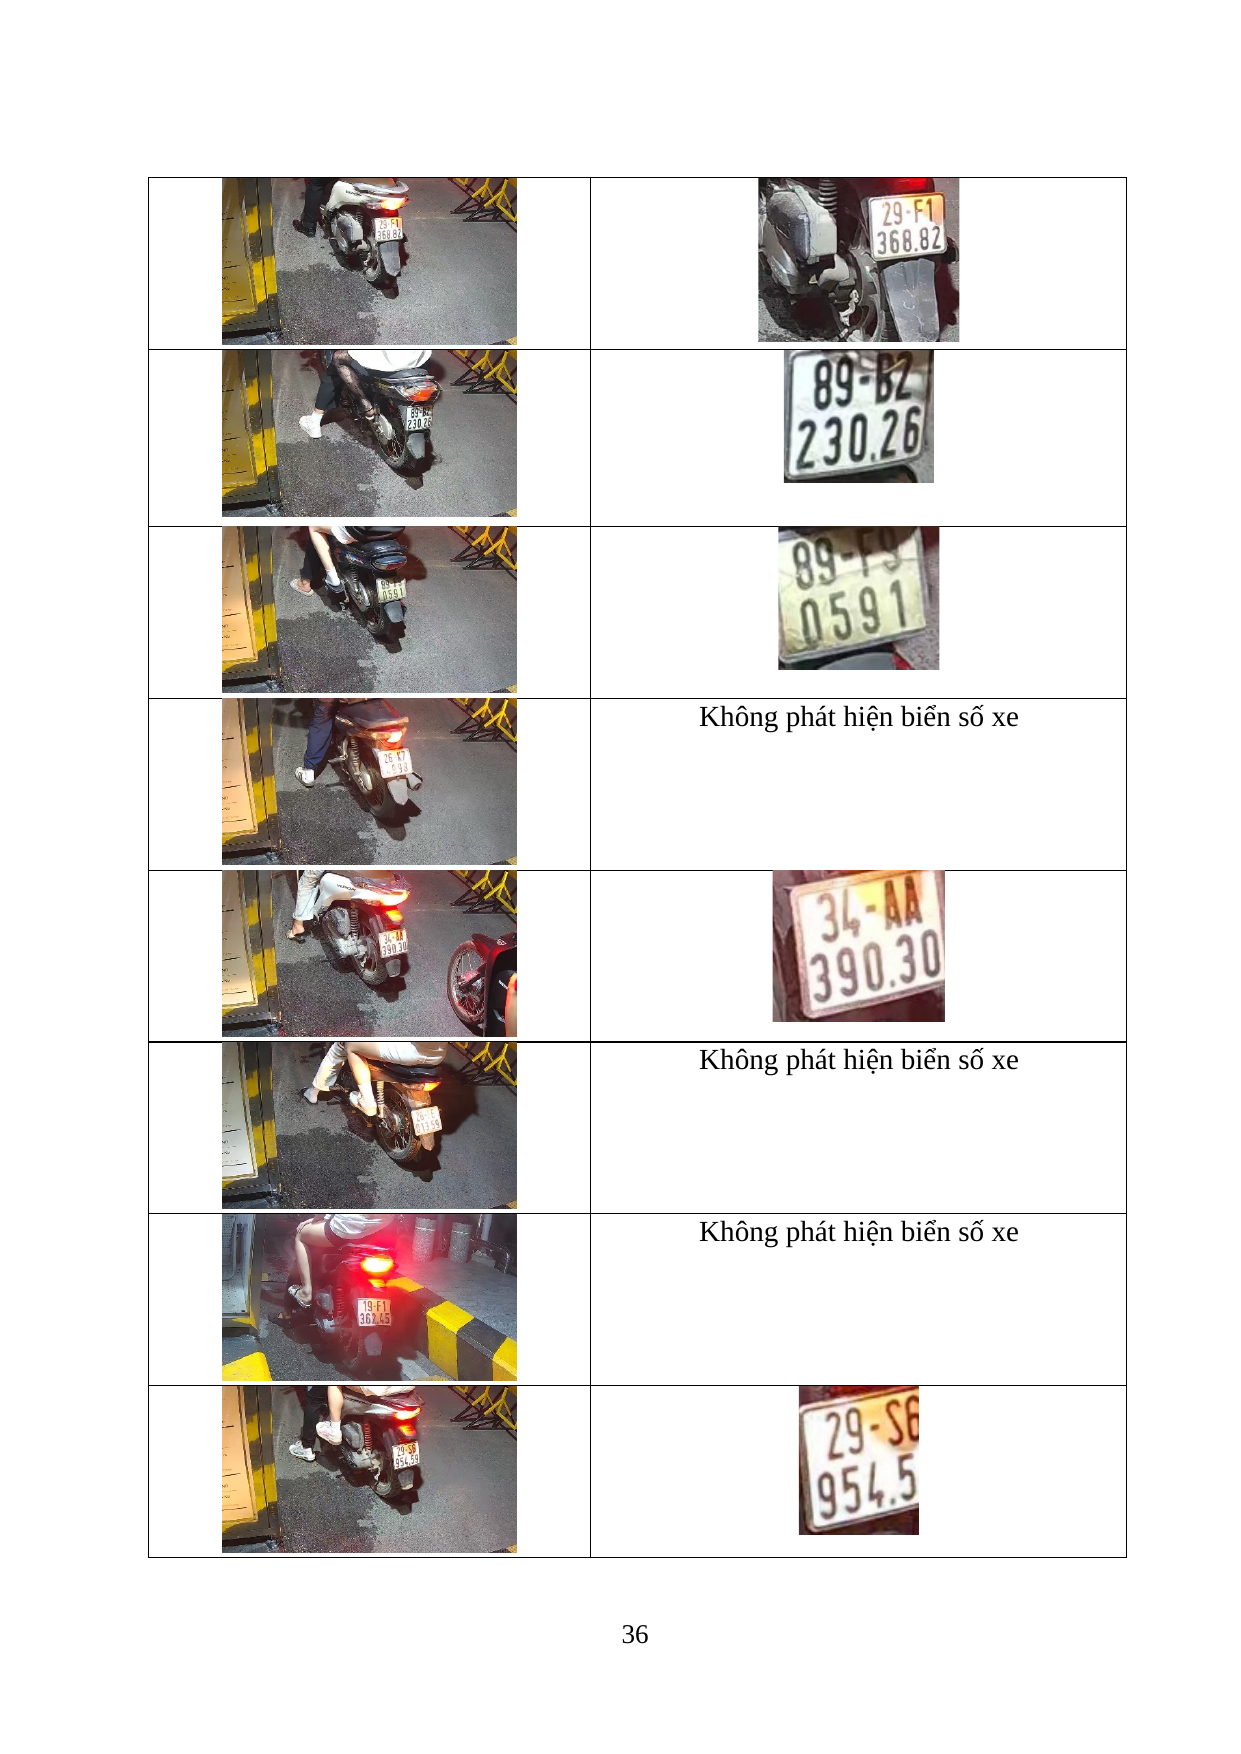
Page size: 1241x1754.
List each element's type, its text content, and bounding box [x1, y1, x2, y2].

table_cell [149, 871, 590, 1041]
picture [222, 1214, 517, 1381]
table_cell [591, 527, 1126, 698]
table_cell [149, 699, 590, 869]
table_cell [149, 527, 590, 698]
picture [222, 178, 517, 345]
picture [798, 1386, 919, 1535]
picture [222, 350, 517, 517]
table_cell [149, 178, 590, 349]
table_cell [149, 350, 590, 526]
picture [222, 1042, 517, 1209]
table_cell [591, 350, 1126, 526]
table_cell [149, 1214, 590, 1385]
table_cell [591, 178, 1126, 349]
table_cell [591, 1386, 1126, 1557]
picture [758, 178, 960, 342]
picture [222, 870, 517, 1037]
picture [222, 698, 517, 865]
picture [783, 350, 934, 483]
picture [778, 526, 940, 670]
table_cell Không phát hiện biển số xe [591, 1214, 1126, 1385]
table_cell [149, 1386, 590, 1557]
table_cell Không phát hiện biển số xe [591, 1043, 1126, 1213]
picture [222, 1386, 517, 1553]
picture [222, 526, 517, 693]
picture [772, 870, 945, 1022]
table_cell Không phát hiện biển số xe [591, 699, 1126, 869]
table_cell [149, 1043, 590, 1213]
table_cell [591, 871, 1126, 1041]
